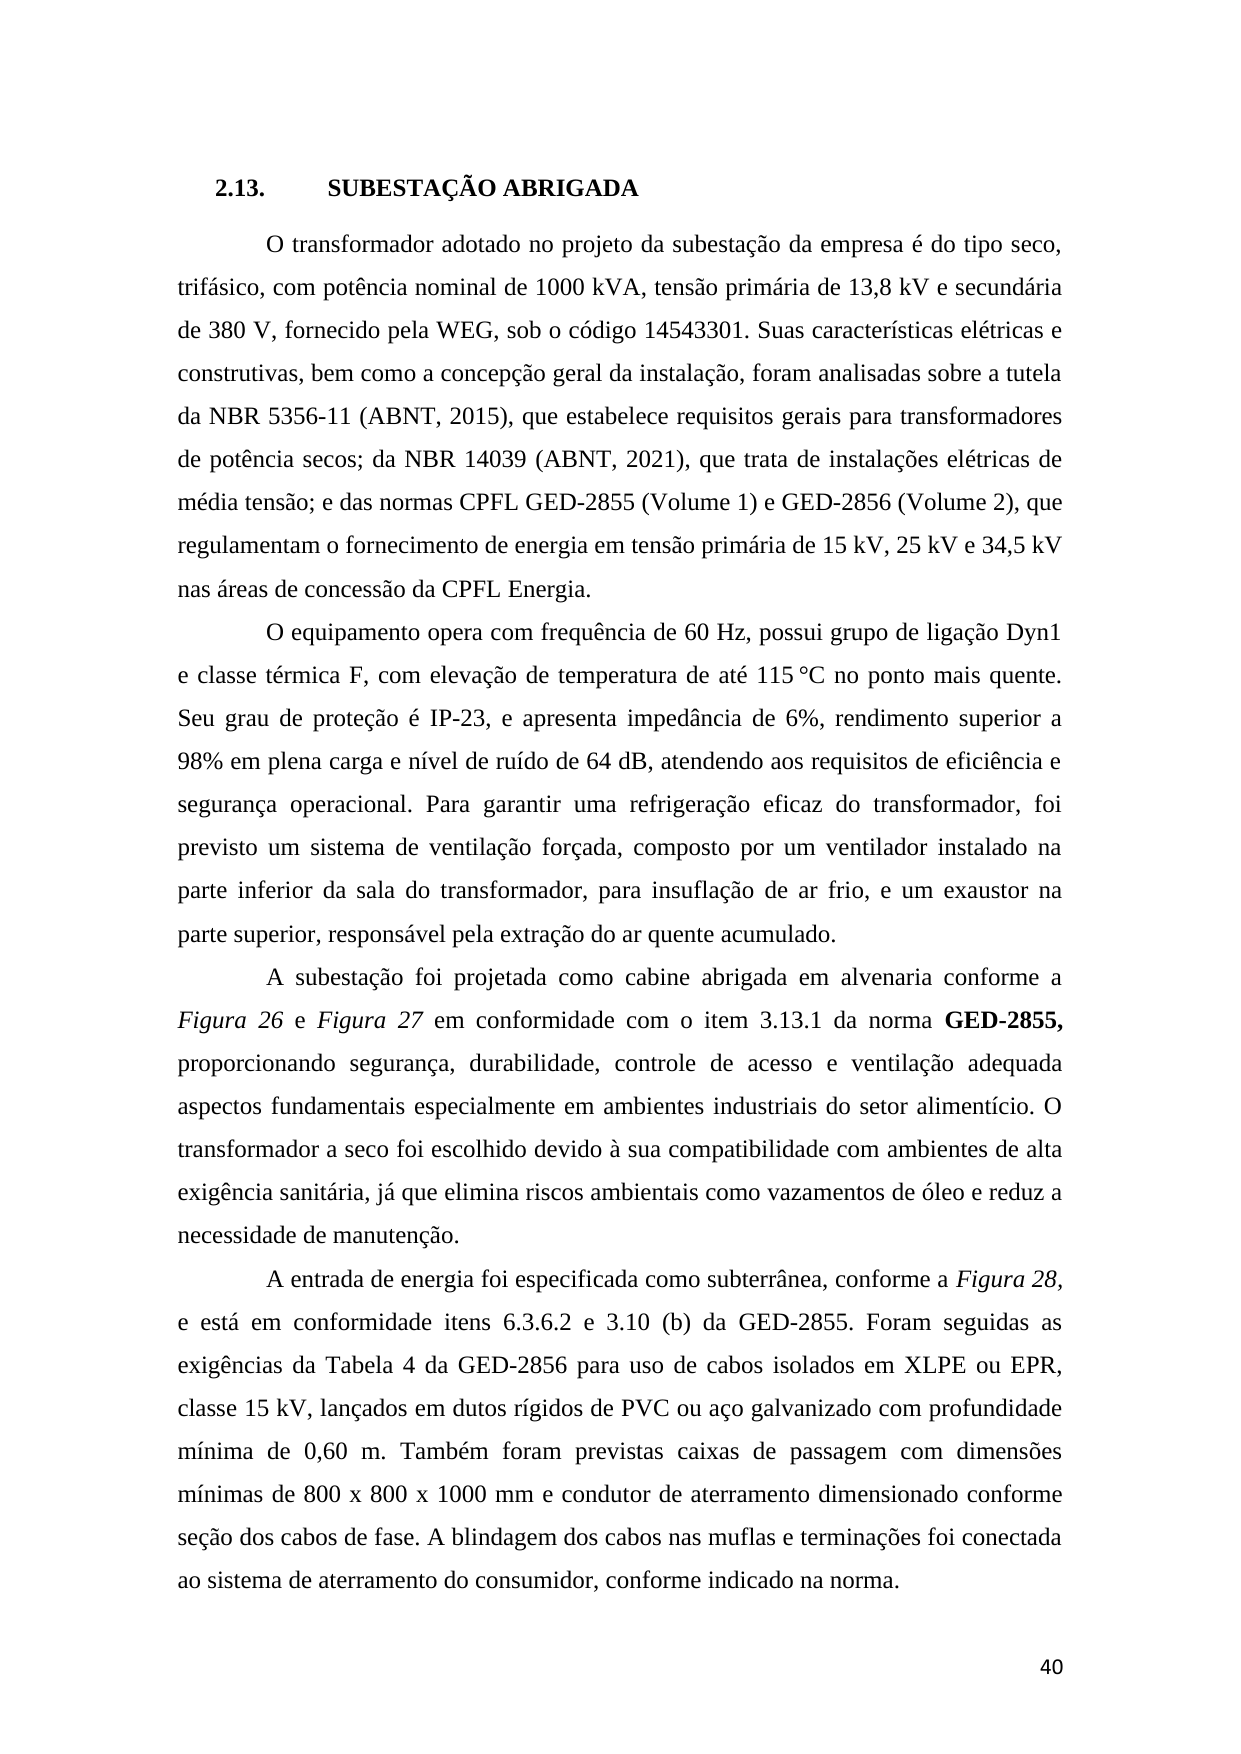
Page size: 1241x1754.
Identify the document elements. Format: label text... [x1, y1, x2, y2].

text A subestação foi projetada como cabine abrigada em alvenaria conforme a Figura 26 e Figura 27 em conformidade com o item 3.13.1 da norma GED-2855, proporcionando segurança, durabilidade, controle de acesso e ventilação adequada aspectos fundamentais especialmente em ambientes industriais do setor alimentício. O transformador a seco foi escolhido devido à sua compatibilidade com ambientes de alta exigência sanitária, já que elimina riscos ambientais como vazamentos de óleo e reduz a necessidade de manutenção. [177, 962, 1063, 1249]
text A entrada de energia foi especificada como subterrânea, conforme a Figura 28, e está em conformidade itens 6.3.6.2 e 3.10 (b) da GED-2855. Foram seguidas as exigências da Tabela 4 da GED-2856 para uso de cabos isolados em XLPE ou EPR, classe 15 kV, lançados em dutos rígidos de PVC ou aço galvanizado com profundidade mínima de 0,60 m. Também foram previstas caixas de passagem com dimensões mínimas de 800 x 800 x 1000 mm e condutor de aterramento dimensionado conforme seção dos cabos de fase. A blindagem dos cabos nas muflas e terminações foi conectada ao sistema de aterramento do consumidor, conforme indicado na norma. [177, 1264, 1063, 1594]
subtitle SUBESTAÇÃO ABRIGADA [215, 173, 1063, 201]
text O transformador adotado no projeto da subestação da empresa é do tipo seco, trifásico, com potência nominal de 1000 kVA, tensão primária de 13,8 kV e secundária de 380 V, fornecido pela WEG, sob o código 14543301. Suas características elétricas e construtivas, bem como a concepção geral da instalação, foram analisadas sobre a tutela da NBR 5356-11 (ABNT, 2015), que estabelece requisitos gerais para transformadores de potência secos; da NBR 14039 (ABNT, 2021), que trata de instalações elétricas de média tensão; e das normas CPFL GED-2855 (Volume 1) e GED-2856 (Volume 2), que regulamentam o fornecimento de energia em tensão primária de 15 kV, 25 kV e 34,5 kV nas áreas de concessão da CPFL Energia. [177, 229, 1063, 602]
text O equipamento opera com frequência de 60 Hz, possui grupo de ligação Dyn1 e classe térmica F, com elevação de temperatura de até 115 °C no ponto mais quente. Seu grau de proteção é IP-23, e apresenta impedância de 6%, rendimento superior a 98% em plena carga e nível de ruído de 64 dB, atendendo aos requisitos de eficiência e segurança operacional. Para garantir uma refrigeração eficaz do transformador, foi previsto um sistema de ventilação forçada, composto por um ventilador instalado na parte inferior da sala do transformador, para insuflação de ar frio, e um exaustor na parte superior, responsável pela extração do ar quente acumulado. [177, 617, 1063, 947]
